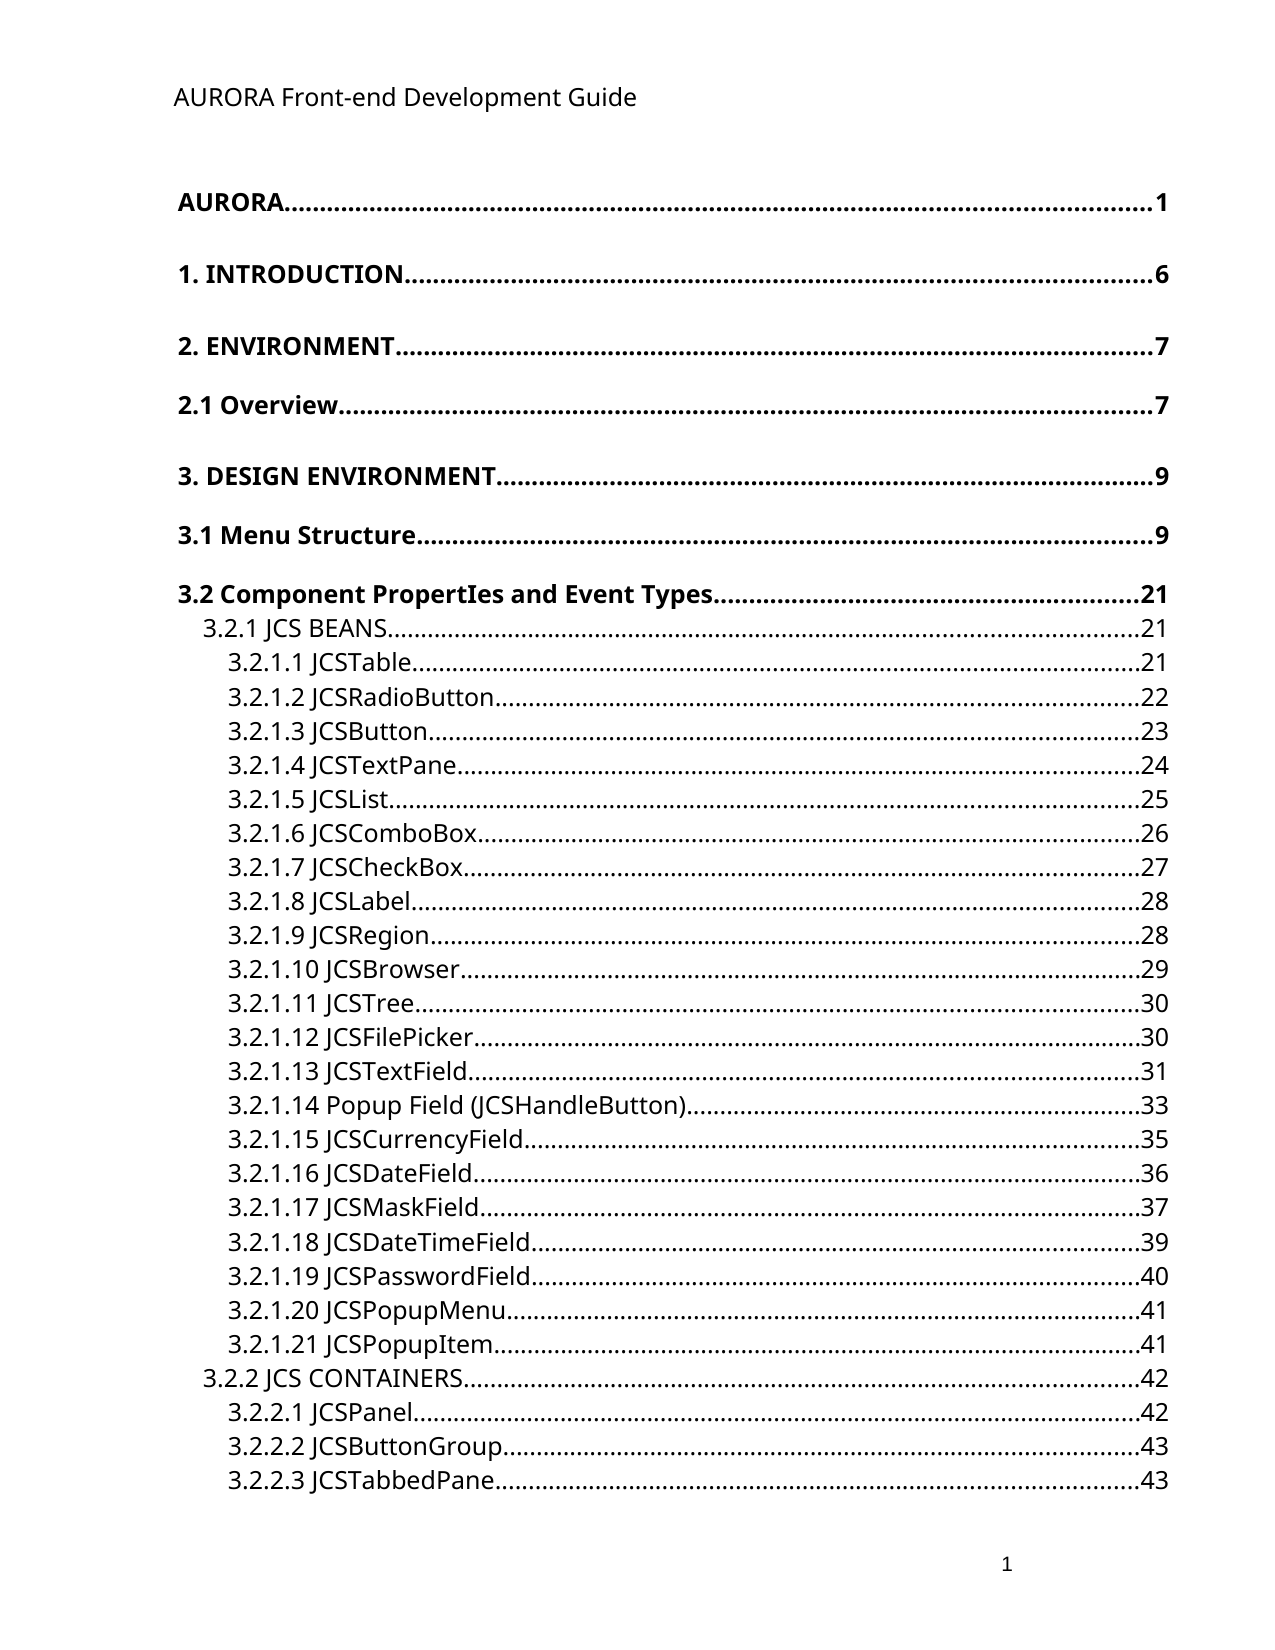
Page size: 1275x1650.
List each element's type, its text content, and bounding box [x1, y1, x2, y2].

text 3.2.1.3 JCSButton 23 [198, 713, 1170, 747]
text 3.2.1.1 JCSTable 21 [198, 645, 1170, 679]
text 3.2.1.2 JCSRadioButton 22 [198, 679, 1170, 713]
text 3.2.2.1 JCSPanel 42 [198, 1394, 1170, 1428]
text 3.2.2.3 JCSTabbedPane 43 [198, 1463, 1170, 1497]
text 2. Environment 7 [148, 328, 1170, 362]
text 3.2.1.5 JCSList 25 [198, 781, 1170, 815]
text AURORA 1 [148, 185, 1170, 219]
text 3.2.1.10 JCSBrowser 29 [198, 952, 1170, 986]
text 3.2.1.19 JCSPasswordField 40 [198, 1258, 1170, 1292]
text 3.2.2 JCS CONTAINERS 42 [173, 1360, 1170, 1394]
text 2.1 Overview 7 [148, 387, 1170, 421]
text 3.2.1.6 JCSComboBox 26 [198, 815, 1170, 849]
text 3.2.1.16 JCSDateField 36 [198, 1156, 1170, 1190]
text 3.2.1.14 Popup Field (JCSHandleButton) 33 [198, 1088, 1170, 1122]
text 3.2.1.20 JCSPopupMenu 41 [198, 1292, 1170, 1326]
text 3.2.1.7 JCSCheckBox 27 [198, 849, 1170, 883]
text 3.2.1.18 JCSDateTimeField 39 [198, 1224, 1170, 1258]
text 3. Design Environment 9 [148, 459, 1170, 493]
text 3.2 Component PropertIes and Event Types 21 [148, 577, 1170, 611]
text 3.2.1.4 JCSTextPane 24 [198, 747, 1170, 781]
text 3.2.1 JCS BEANS 21 [173, 611, 1170, 645]
text 3.2.1.21 JCSPopupItem 41 [198, 1326, 1170, 1360]
text 3.2.1.12 JCSFilePicker 30 [198, 1020, 1170, 1054]
text 3.1 Menu Structure 9 [148, 518, 1170, 552]
text 3.2.1.9 JCSRegion 28 [198, 918, 1170, 952]
text 1. INTRODUCTION 6 [148, 257, 1170, 291]
text 3.2.1.11 JCSTree 30 [198, 986, 1170, 1020]
text 3.2.1.13 JCSTextField 31 [198, 1054, 1170, 1088]
text 3.2.1.8 JCSLabel 28 [198, 883, 1170, 918]
text 3.2.1.15 JCSCurrencyField 35 [198, 1122, 1170, 1156]
text 3.2.2.2 JCSButtonGroup 43 [198, 1428, 1170, 1463]
text 3.2.1.17 JCSMaskField 37 [198, 1190, 1170, 1224]
